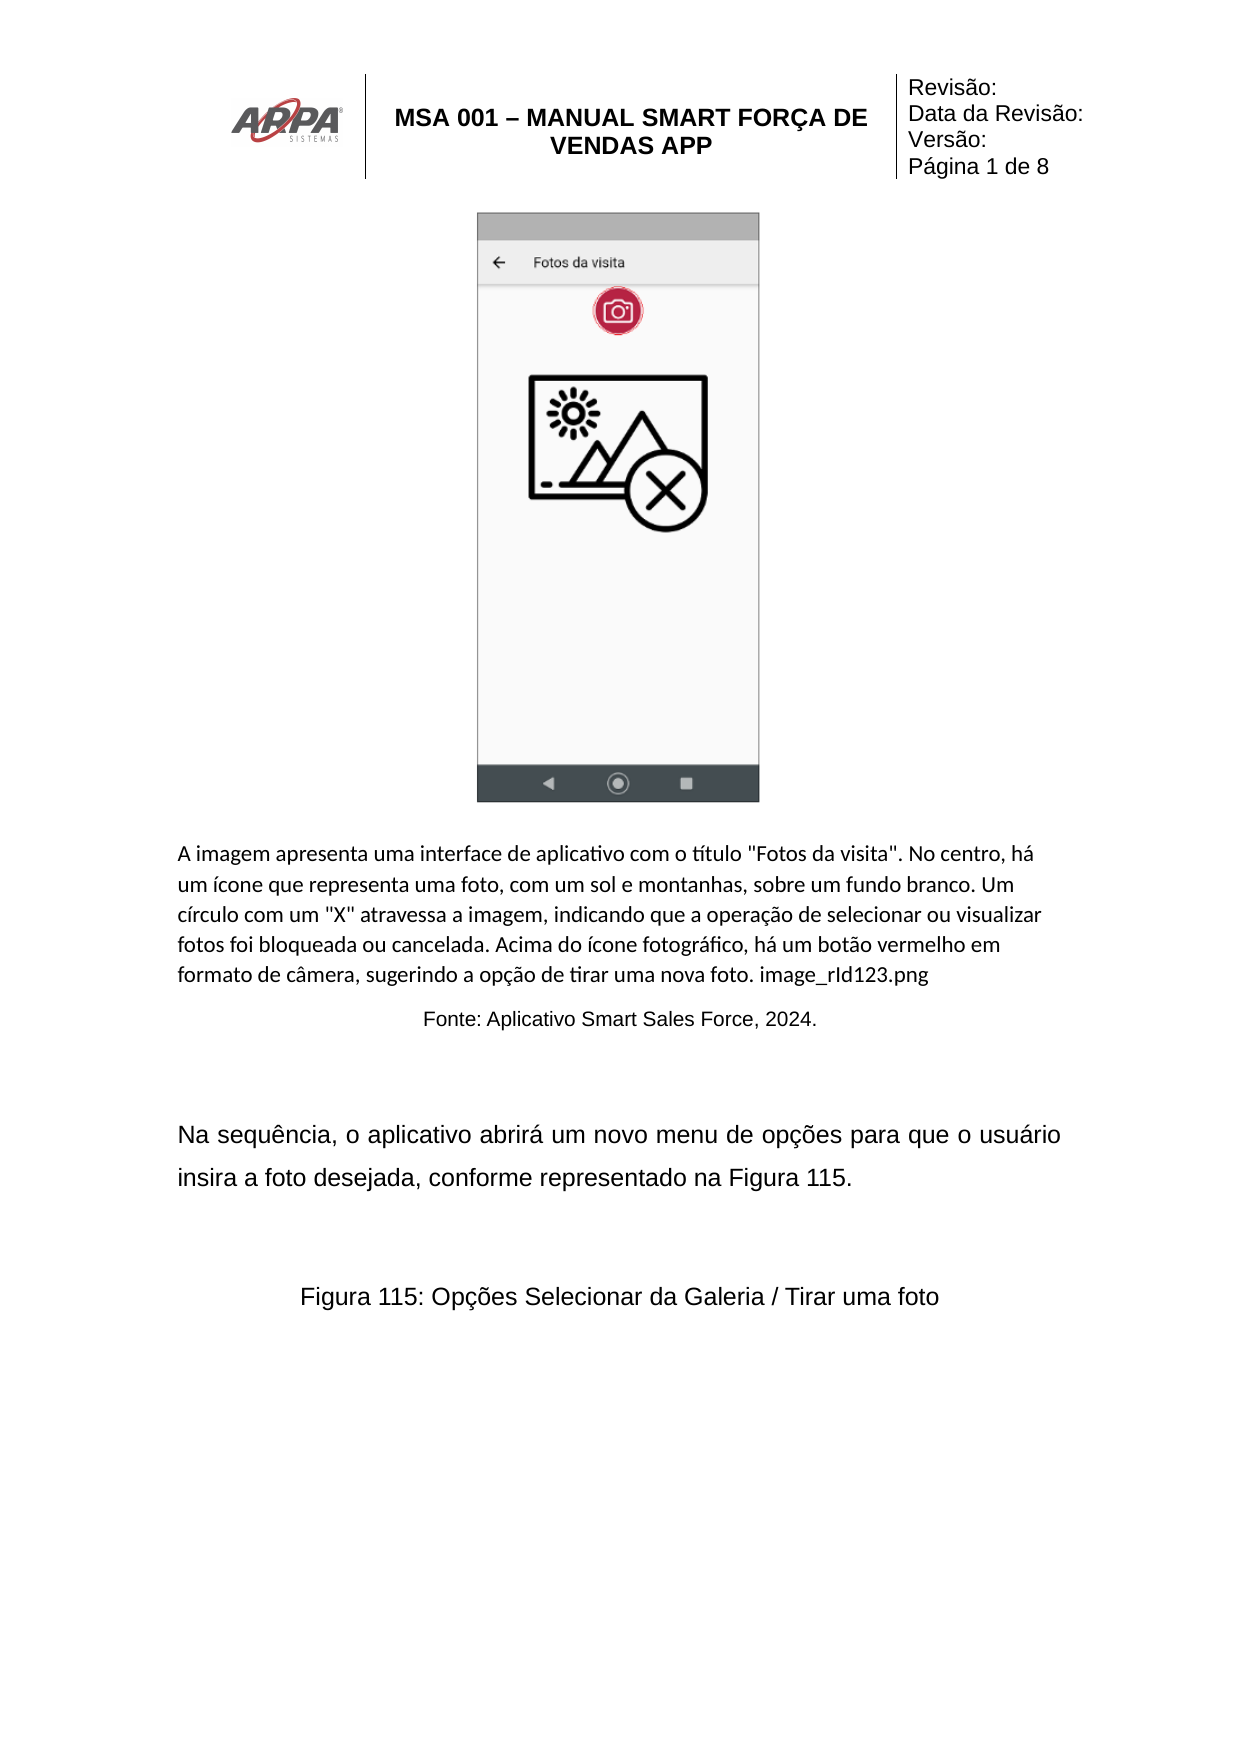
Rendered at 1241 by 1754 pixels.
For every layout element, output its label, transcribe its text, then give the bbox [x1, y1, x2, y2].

text A imagem apresenta uma interface de aplicativo com o título "Fotos da visita". No centro, há um ícone que representa uma foto, com um sol e montanhas, sobre um fundo branco. Um círculo com um "X" atravessa a imagem, indicando que a operação de selecionar ou visualizar fotos foi bloqueada ou cancelada. Acima do ícone fotográfico, há um botão vermelho em formato de câmera, sugerindo a opção de tirar uma nova foto. image_rId123.png [177, 839, 1063, 988]
picture [231, 98, 343, 147]
text Fonte: Aplicativo Smart Sales Force, 2024. [177, 1007, 1063, 1031]
text Figura 115: Opções Selecionar da Galeria / Tirar uma foto [177, 1282, 1063, 1311]
text Na sequência, o aplicativo abrirá um novo menu de opções para que o usuário insira a foto desejada, conforme representado na Figura 115. [177, 1120, 1063, 1192]
picture [467, 207, 774, 809]
